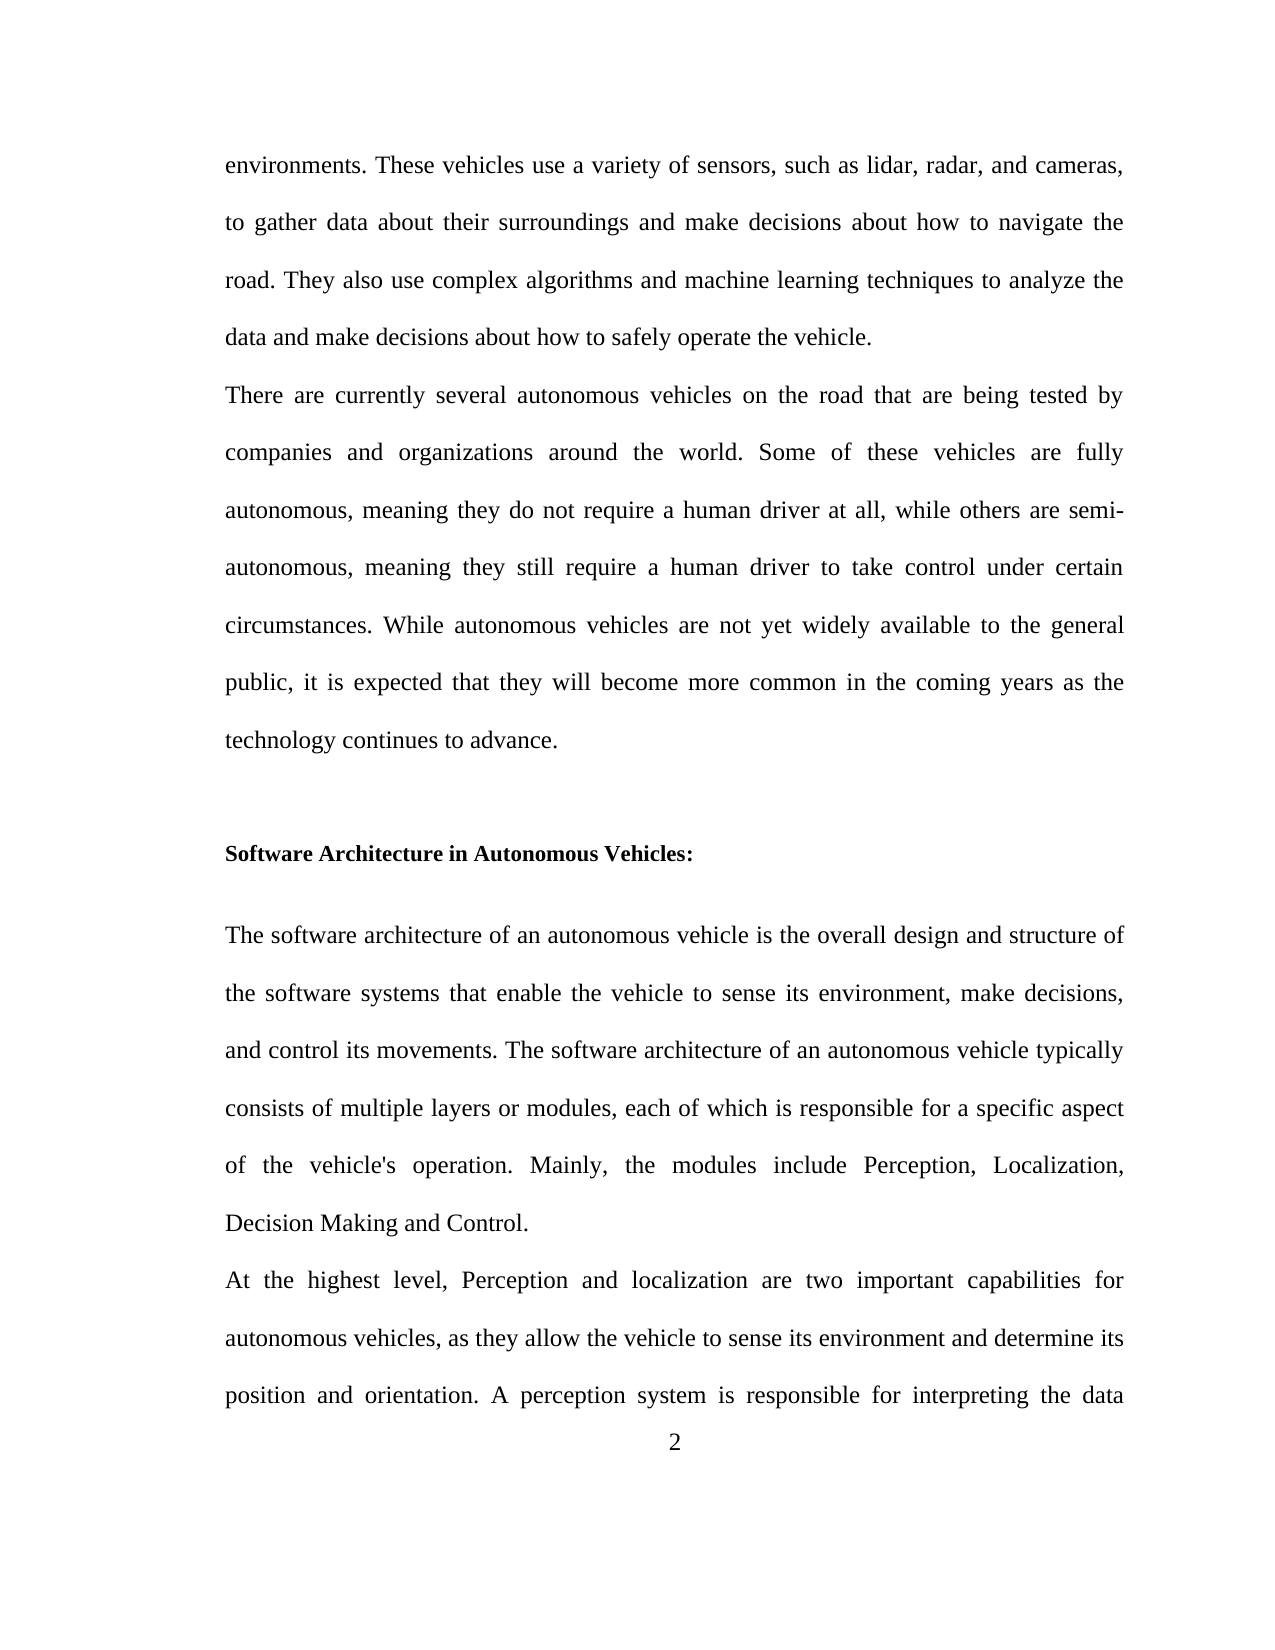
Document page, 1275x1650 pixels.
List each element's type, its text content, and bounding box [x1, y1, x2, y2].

text The software architecture of an autonomous vehicle is the overall design and structure of the software systems that enable the vehicle to sense its environment, make decisions, and control its movements. The software architecture of an autonomous vehicle typically consists of multiple layers or modules, each of which is responsible for a specific aspect of the vehicle's operation. Mainly, the modules include Perception, Localization, Decision Making and Control. [225, 920, 1125, 1236]
subtitle Software Architecture in Autonomous Vehicles: [225, 840, 1125, 866]
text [225, 150, 1125, 351]
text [225, 1265, 1125, 1409]
text There are currently several autonomous vehicles on the road that are being tested by companies and organizations around the world. Some of these vehicles are fully autonomous, meaning they do not require a human driver at all, while others are semi-autonomous, meaning they still require a human driver to take control under certain circumstances. While autonomous vehicles are not yet widely available to the general public, it is expected that they will become more common in the coming years as the technology continues to advance. [225, 380, 1125, 754]
